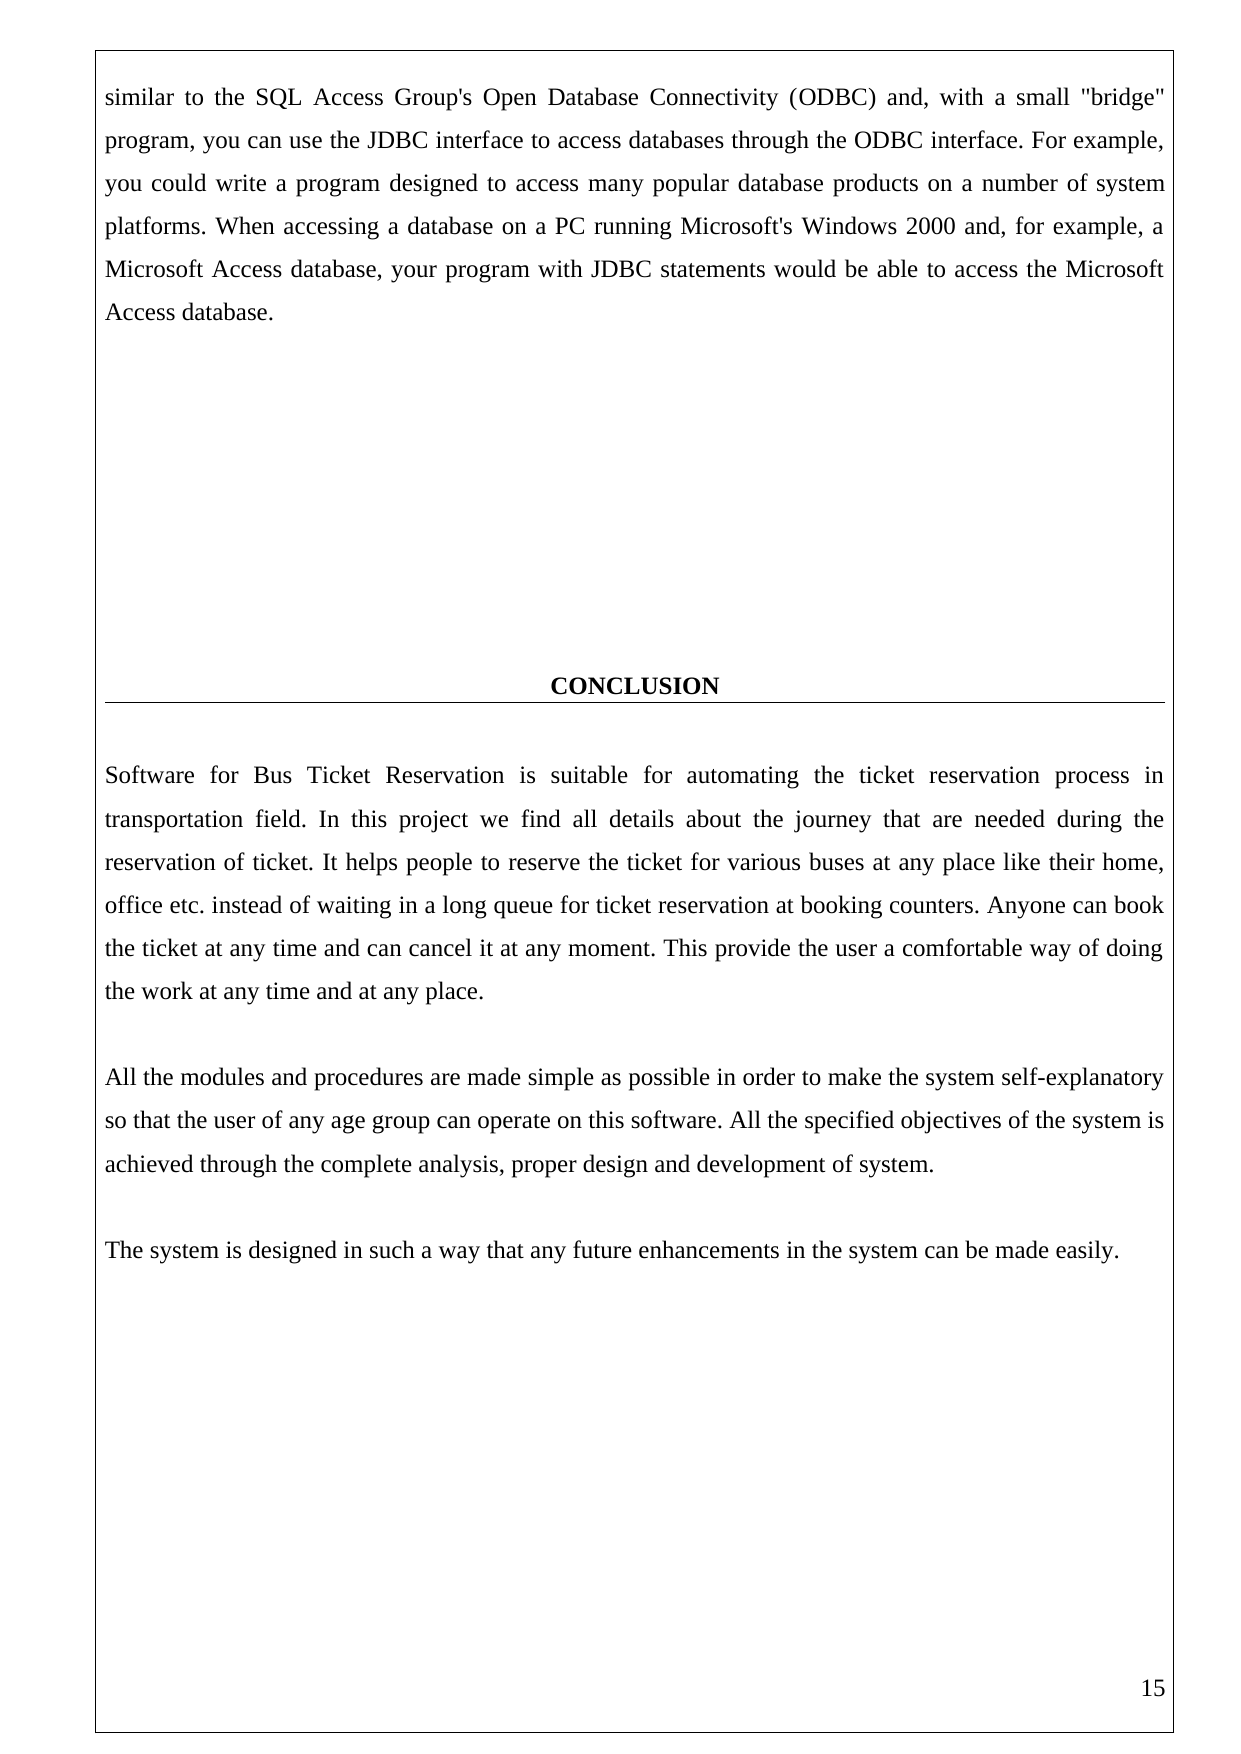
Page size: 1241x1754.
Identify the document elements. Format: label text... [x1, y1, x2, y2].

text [104, 82, 1165, 326]
text Software for Bus Ticket Reservation is suitable for automating the ticket reservation process in transportation field. In this project we find all details about the journey that are needed during the reservation of ticket. It helps people to reserve the ticket for various buses at any place like their home, office etc. instead of waiting in a long queue for ticket reservation at booking counters. Anyone can book the ticket at any time and can cancel it at any moment. This provide the user a comfortable way of doing the work at any time and at any place. [104, 761, 1165, 1005]
text The system is designed in such a way that any future enhancements in the system can be made easily. [104, 1235, 1165, 1264]
text CONCLUSION [104, 671, 1165, 703]
text All the modules and procedures are made simple as possible in order to make the system self-explanatory so that the user of any age group can operate on this software. All the specified objectives of the system is achieved through the complete analysis, proper design and development of system. [104, 1062, 1165, 1177]
